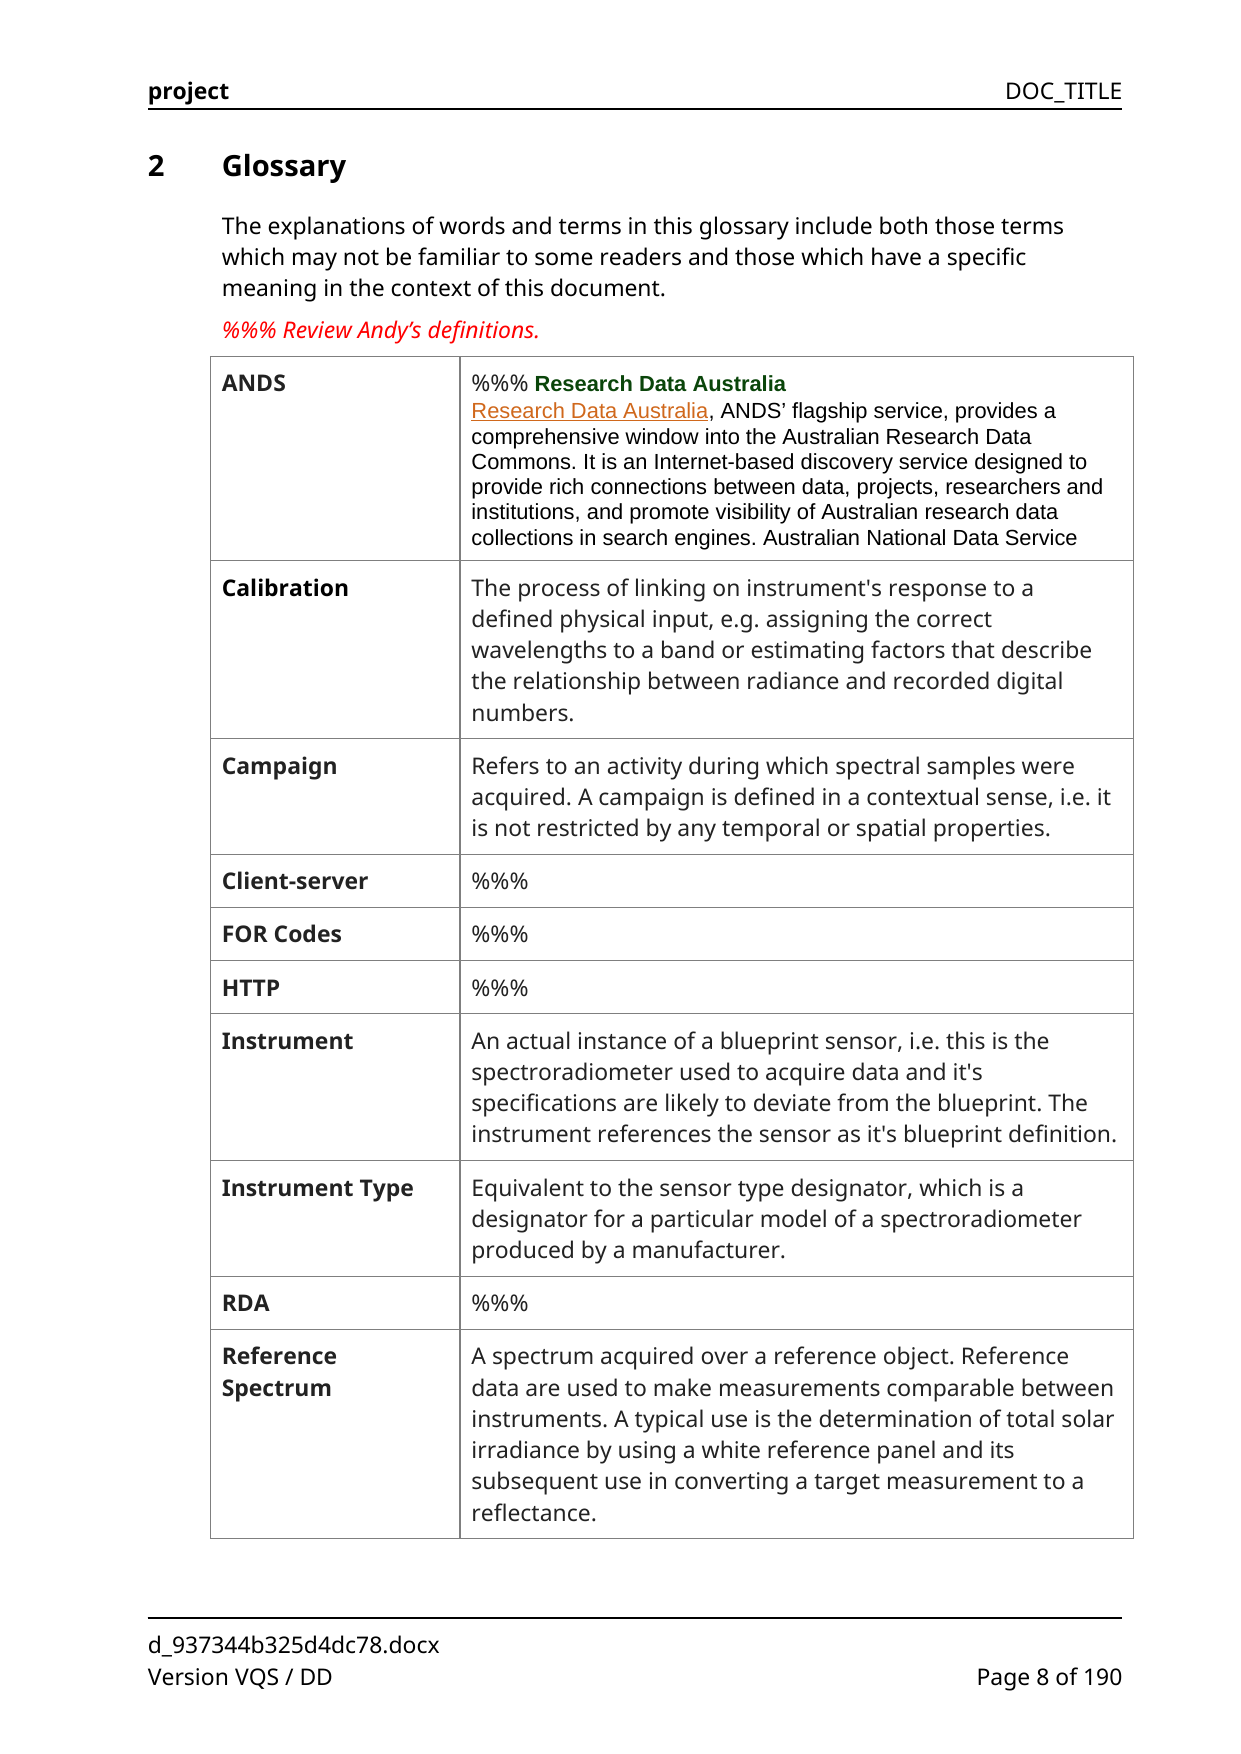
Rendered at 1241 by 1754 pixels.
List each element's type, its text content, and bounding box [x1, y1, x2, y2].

table_cell HTTP [211, 961, 459, 1013]
table_cell Reference Spectrum [211, 1330, 459, 1538]
table_cell An actual instance of a blueprint sensor, i.e. this is the spectroradiometer used to acquire data and it's specifications are likely to deviate from the blueprint. The instrument references the sensor as it's blueprint definition. [461, 1014, 1133, 1160]
table_cell %%% [461, 961, 1133, 1013]
table_cell Client-server [211, 855, 459, 907]
table_cell %%% [461, 1277, 1133, 1329]
table_header ANDS [211, 357, 459, 560]
table_cell Instrument [211, 1014, 459, 1160]
table_cell FOR Codes [211, 908, 459, 960]
subtitle Glossary [148, 145, 1122, 185]
text %%% Review Andy’s definitions. [222, 314, 1122, 345]
text The explanations of words and terms in this glossary include both those terms which may not be familiar to some readers and those which have a specific meaning in the context of this document. [222, 210, 1122, 304]
table_cell RDA [211, 1277, 459, 1329]
table_cell Calibration [211, 561, 459, 738]
table_cell %%% [461, 908, 1133, 960]
table_cell Campaign [211, 739, 459, 854]
table_cell Instrument Type [211, 1161, 459, 1276]
table_cell Refers to an activity during which spectral samples were acquired. A campaign is defined in a contextual sense, i.e. it is not restricted by any temporal or spatial properties. [461, 739, 1133, 854]
table_cell Equivalent to the sensor type designator, which is a designator for a particular model of a spectroradiometer produced by a manufacturer. [461, 1161, 1133, 1276]
table_cell The process of linking on instrument's response to a defined physical input, e.g. assigning the correct wavelengths to a band or estimating factors that describe the relationship between radiance and recorded digital numbers. [461, 561, 1133, 738]
table_header %%% Research Data Australia Research Data Australia, ANDS’ flagship service, provides a comprehensive window into the Australian Research Data Commons. It is an Internet-based discovery service designed to provide rich connections between data, projects, researchers and institutions, and promote visibility of Australian research data collections in search engines. Australian National Data Service [461, 357, 1133, 560]
table_cell %%% [461, 855, 1133, 907]
table_cell A spectrum acquired over a reference object. Reference data are used to make measurements comparable between instruments. A typical use is the determination of total solar irradiance by using a white reference panel and its subsequent use in converting a target measurement to a reflectance. [461, 1330, 1133, 1538]
